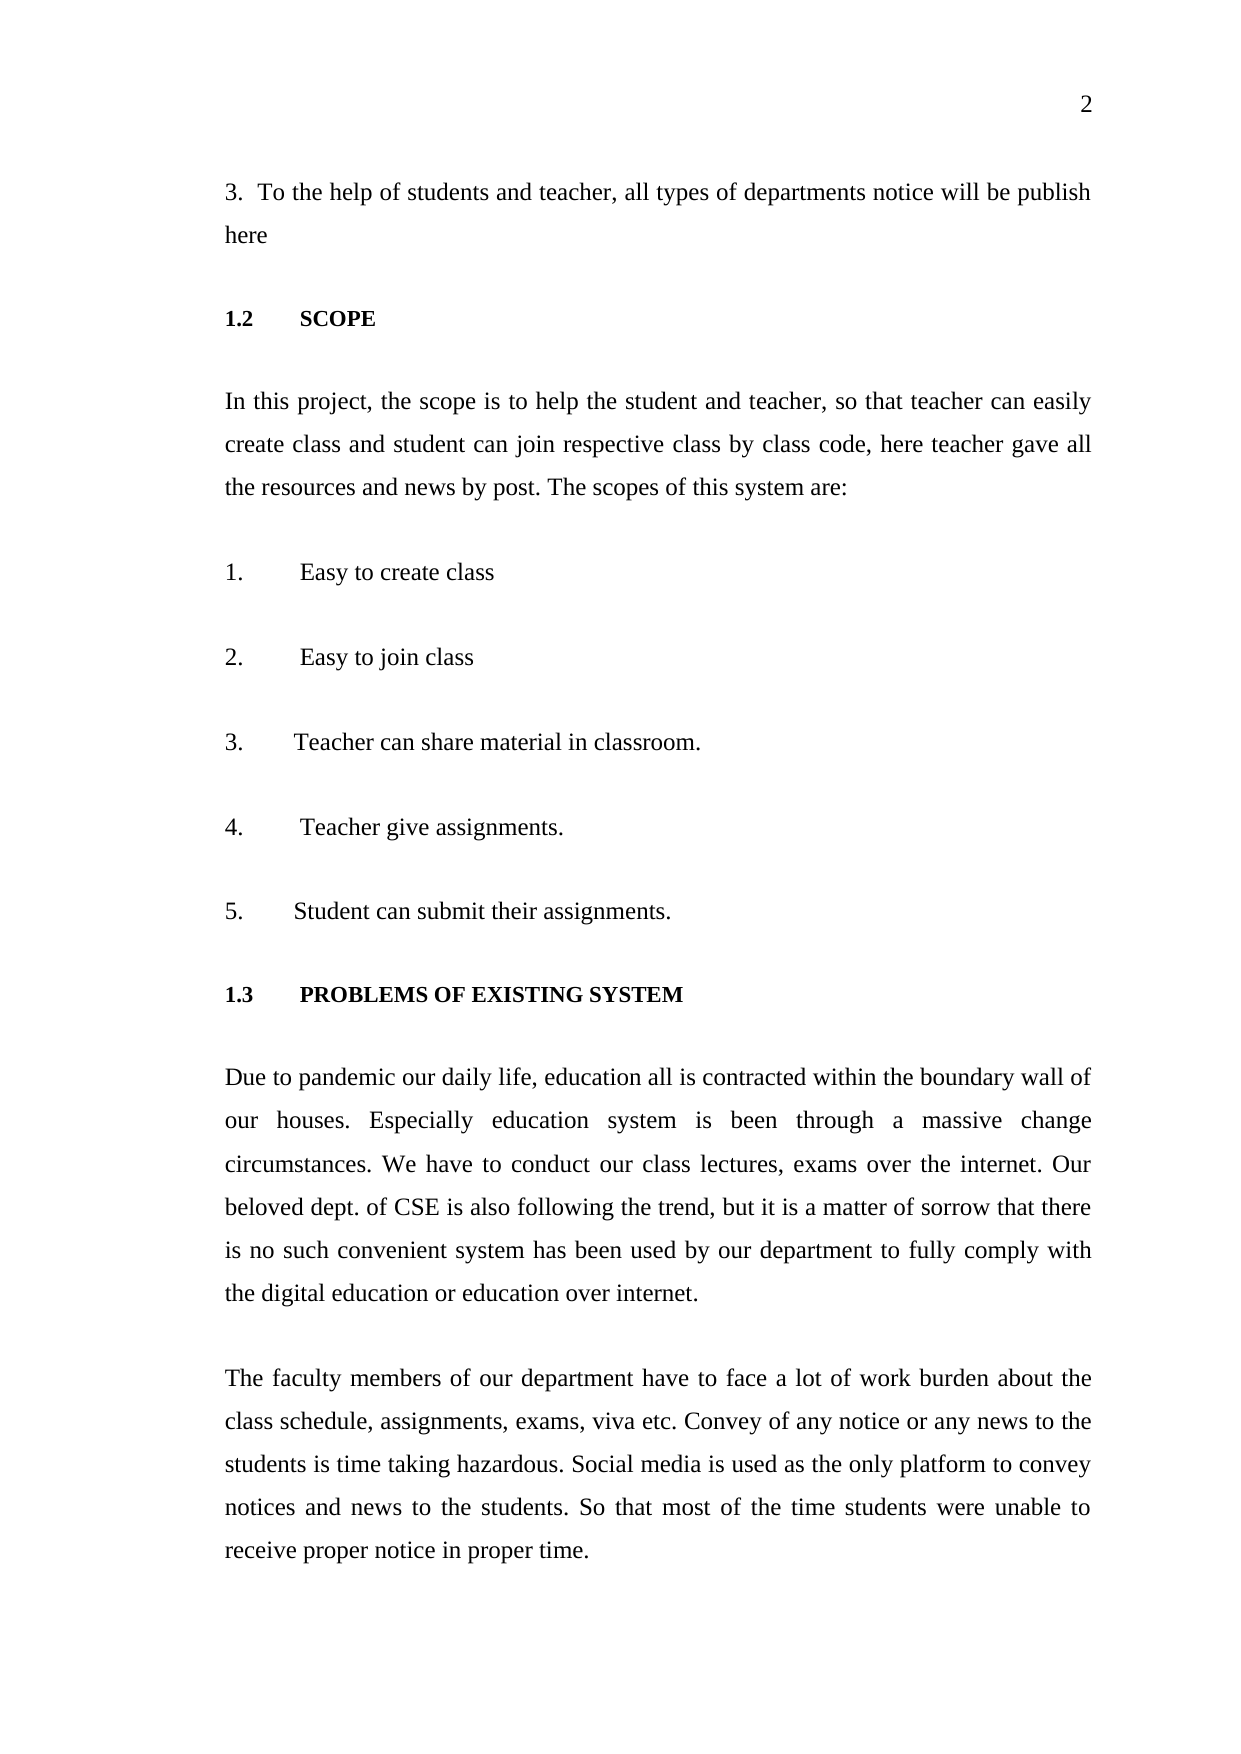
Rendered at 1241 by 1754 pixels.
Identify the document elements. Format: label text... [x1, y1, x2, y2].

text Due to pandemic our daily life, education all is contracted within the boundary wall of our houses. Especially education system is been through a massive change circumstances. We have to conduct our class lectures, exams over the internet. Our beloved dept. of CSE is also following the trend, but it is a matter of sorrow that there is no such convenient system has been used by our department to fully comply with the digital education or education over internet. [224, 1062, 1092, 1307]
text 3. To the help of students and teacher, all types of departments notice will be publish here [224, 177, 1092, 249]
text 4. Teacher give assignments. [224, 812, 1092, 840]
text The faculty members of our department have to face a lot of work burden about the class schedule, assignments, exams, viva etc. Convey of any notice or any news to the students is time taking hazardous. Social media is used as the only platform to convey notices and news to the students. So that most of the time students were unable to receive proper notice in proper time. [224, 1363, 1092, 1564]
list 1.3 Problems of Existing System [224, 981, 1092, 1008]
text 3. Teacher can share material in classroom. [224, 727, 1092, 756]
text 5. Student can submit their assignments. [224, 896, 1092, 925]
text 2. Easy to join class [224, 642, 1092, 671]
text In this project, the scope is to help the student and teacher, so that teacher can easily create class and student can join respective class by class code, here teacher gave all the resources and news by post. The scopes of this system are: [224, 386, 1092, 501]
text 1. Easy to create class [224, 557, 1092, 586]
list 1.2 Scope [224, 305, 1092, 331]
